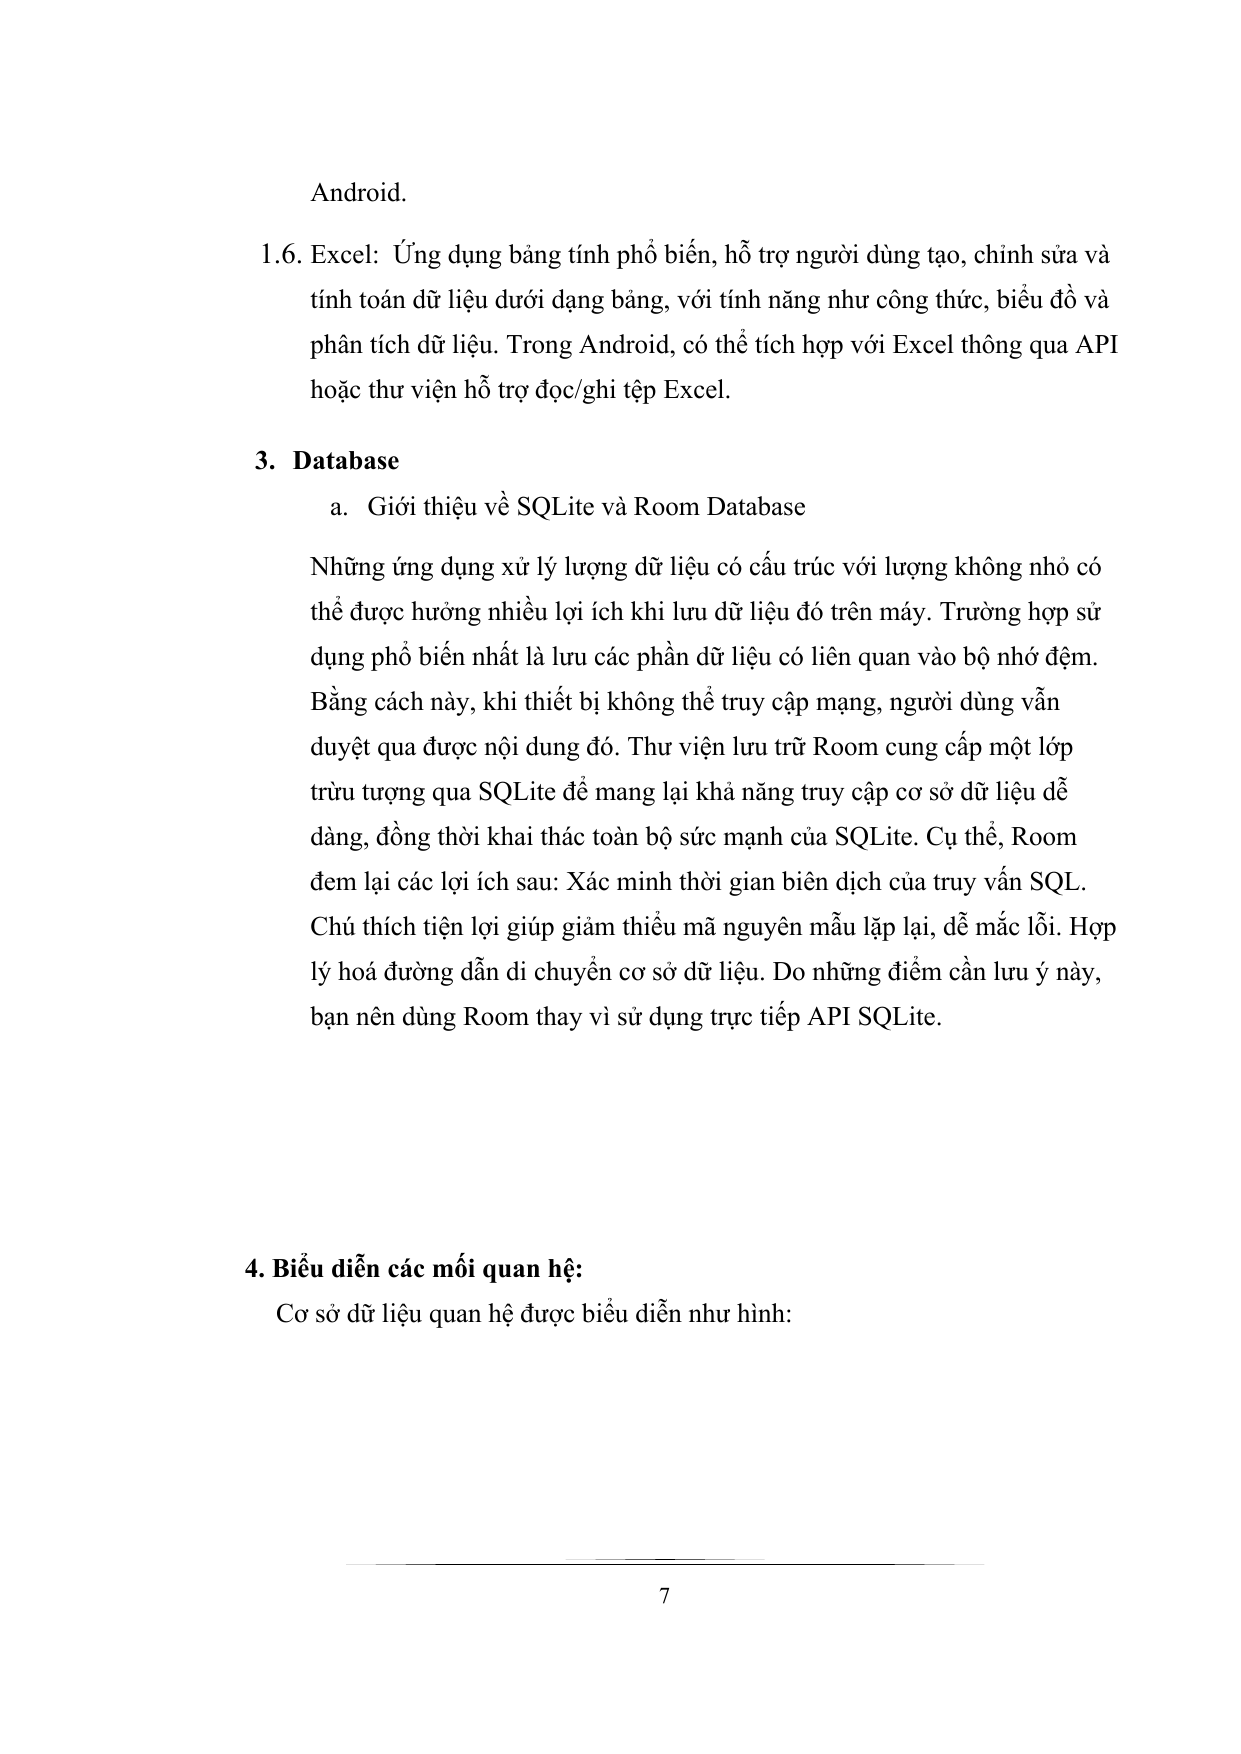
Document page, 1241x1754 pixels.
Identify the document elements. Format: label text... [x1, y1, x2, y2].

list Giới thiệu về SQLite và Room Database [330, 491, 1122, 521]
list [259, 177, 1122, 207]
list Excel: Ứng dụng bảng tính phổ biến, hỗ trợ người dùng tạo, chỉnh sửa và tính toán dữ liệu dưới dạng bảng, với tính năng như công thức, biểu đồ và phân tích dữ liệu. Trong Android, có thể tích hợp với Excel thông qua API hoặc thư viện hỗ trợ đọc/ghi tệp Excel. [259, 237, 1122, 405]
subtitle 4. Biểu diễn các mối quan hệ: [244, 1253, 1122, 1283]
text Những ứng dụng xử lý lượng dữ liệu có cấu trúc với lượng không nhỏ có thể được hưởng nhiều lợi ích khi lưu dữ liệu đó trên máy. Trường hợp sử dụng phổ biến nhất là lưu các phần dữ liệu có liên quan vào bộ nhớ đệm. Bằng cách này, khi thiết bị không thể truy cập mạng, người dùng vẫn duyệt qua được nội dung đó. Thư viện lưu trữ Room cung cấp một lớp trừu tượng qua SQLite để mang lại khả năng truy cập cơ sở dữ liệu dễ dàng, đồng thời khai thác toàn bộ sức mạnh của SQLite. Cụ thể, Room đem lại các lợi ích sau: Xác minh thời gian biên dịch của truy vấn SQL. Chú thích tiện lợi giúp giảm thiểu mã nguyên mẫu lặp lại, dễ mắc lỗi. Hợp lý hoá đường dẫn di chuyển cơ sở dữ liệu. Do những điểm cần lưu ý này, bạn nên dùng Room thay vì sử dụng trực tiếp API SQLite. [310, 551, 1122, 1031]
text Cơ sở dữ liệu quan hệ được biểu diễn như hình: [207, 1298, 1122, 1328]
subtitle Database [255, 445, 1122, 475]
